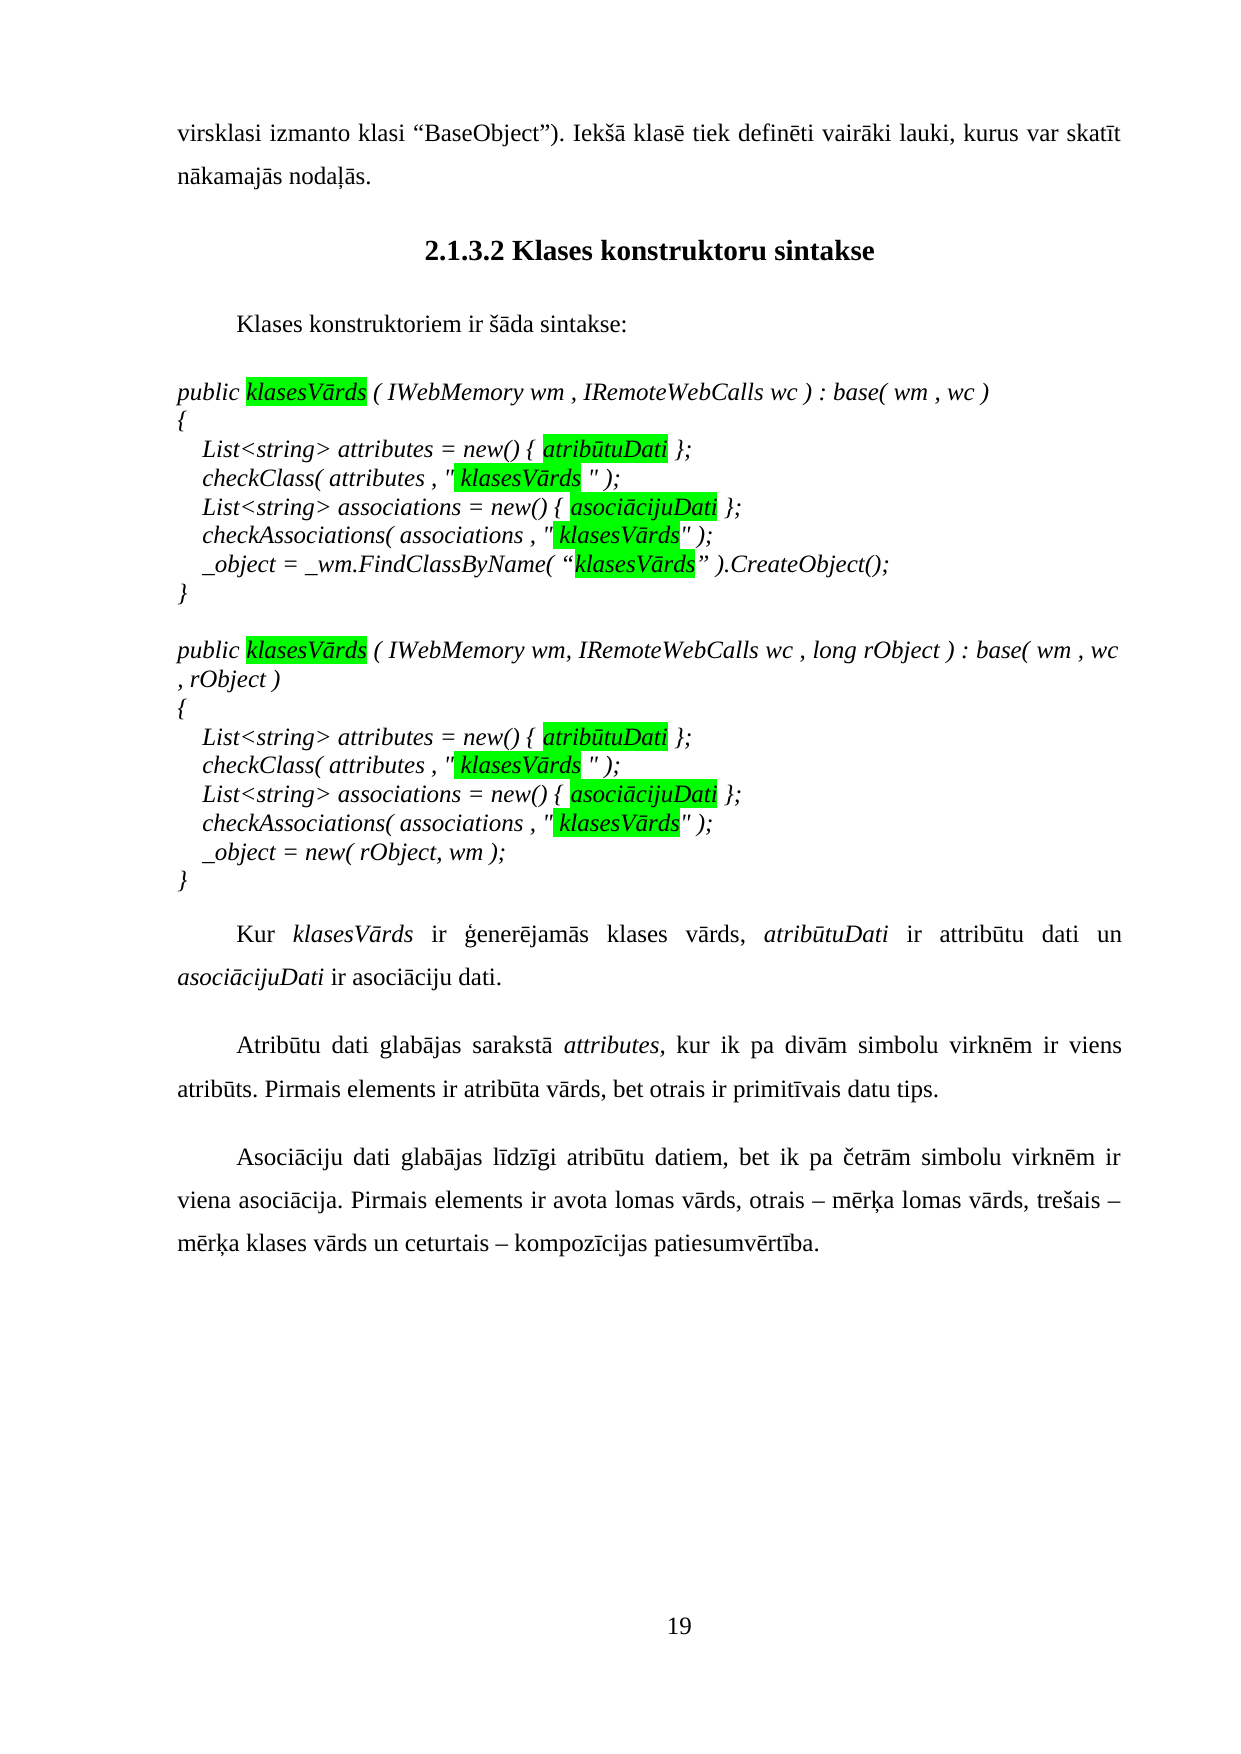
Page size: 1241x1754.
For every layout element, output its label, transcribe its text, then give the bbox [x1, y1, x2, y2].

text Kur klasesVārds ir ģenerējamās klases vārds, atribūtuDati ir attribūtu dati un asociācijuDati ir asociāciju dati. [177, 919, 1122, 991]
text checkClass( attributes , " klasesVārds " ); [177, 751, 454, 779]
text checkClass( attributes , " klasesVārds " ); [581, 463, 1122, 492]
text List<string> associations = new() { asociācijuDati }; [177, 492, 570, 521]
text checkClass( attributes , " klasesVārds " ); [177, 463, 454, 492]
text public klasesVārds ( IWebMemory wm, IRemoteWebCalls wc , long rObject ) : base( wm , wc , rObject ) [177, 636, 1122, 693]
text { [177, 693, 1122, 722]
text { [177, 406, 1122, 434]
subtitle 2.1.3.2 Klases konstruktoru sintakse [177, 233, 1122, 267]
text List<string> attributes = new() { atribūtuDati }; [668, 434, 1122, 463]
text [177, 118, 1122, 190]
text _object = new( rObject, wm ); [177, 837, 1122, 866]
text _object = _wm.FindClassByName( “klasesVārds” ).CreateObject(); [177, 549, 575, 578]
text Klases konstruktoriem ir šāda sintakse: [177, 309, 1122, 337]
text Asociāciju dati glabājas līdzīgi atribūtu datiem, bet ik pa četrām simbolu virknēm ir viena asociācija. Pirmais elements ir avota lomas vārds, otrais – mērķa lomas vārds, trešais – mērķa klases vārds un ceturtais – kompozīcijas patiesumvērtība. [177, 1142, 1122, 1257]
text List<string> attributes = new() { atribūtuDati }; [177, 434, 543, 463]
text checkAssociations( associations , " klasesVārds" ); [177, 521, 553, 549]
text List<string> associations = new() { asociācijuDati }; [717, 492, 1122, 521]
text public klasesVārds ( IWebMemory wm , IRemoteWebCalls wc ) : base( wm , wc ) [367, 377, 1122, 406]
text List<string> associations = new() { asociācijuDati }; [717, 779, 1122, 808]
text checkAssociations( associations , " klasesVārds" ); [680, 808, 1122, 837]
text checkClass( attributes , " klasesVārds " ); [581, 751, 1122, 779]
text List<string> associations = new() { asociācijuDati }; [177, 779, 570, 808]
text Atribūtu dati glabājas sarakstā attributes, kur ik pa divām simbolu virknēm ir viens atribūts. Pirmais elements ir atribūta vārds, bet otrais ir primitīvais datu tips. [177, 1031, 1122, 1102]
text checkAssociations( associations , " klasesVārds" ); [177, 808, 553, 837]
text } [177, 866, 1122, 894]
text } [177, 578, 1122, 607]
text List<string> attributes = new() { atribūtuDati }; [177, 722, 543, 751]
text _object = _wm.FindClassByName( “klasesVārds” ).CreateObject(); [695, 549, 1122, 578]
text List<string> attributes = new() { atribūtuDati }; [668, 722, 1122, 751]
text checkAssociations( associations , " klasesVārds" ); [680, 521, 1122, 549]
